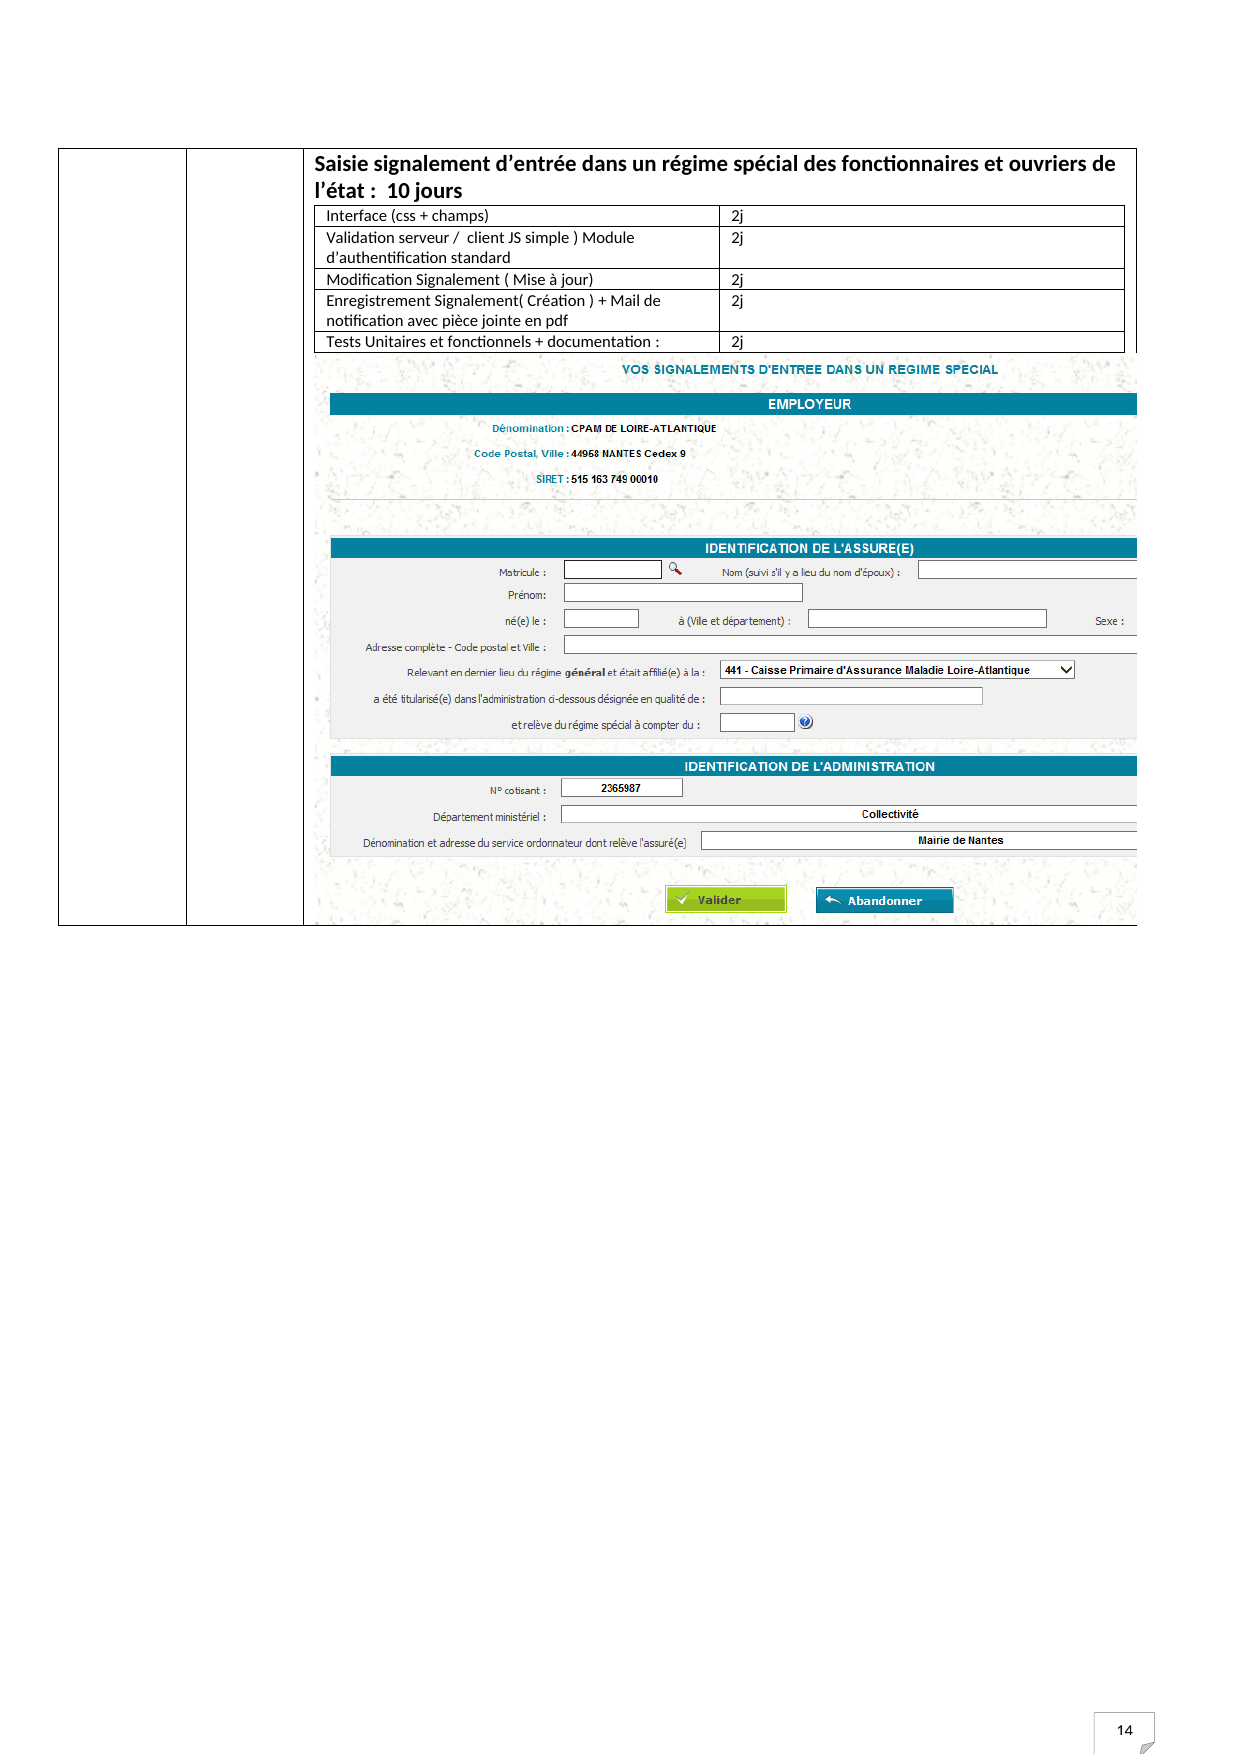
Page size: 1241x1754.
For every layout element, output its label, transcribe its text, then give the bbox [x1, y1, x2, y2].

table_header Saisie signalement d’entrée dans un régime spécial des fonctionnaires et ouvriers de l’état : 10 jours [304, 149, 1136, 925]
picture [314, 353, 1137, 925]
table_header [187, 149, 303, 925]
picture [801, 544, 807, 552]
picture [729, 544, 735, 552]
picture [859, 763, 865, 770]
table_header [59, 149, 186, 925]
picture [785, 400, 791, 408]
